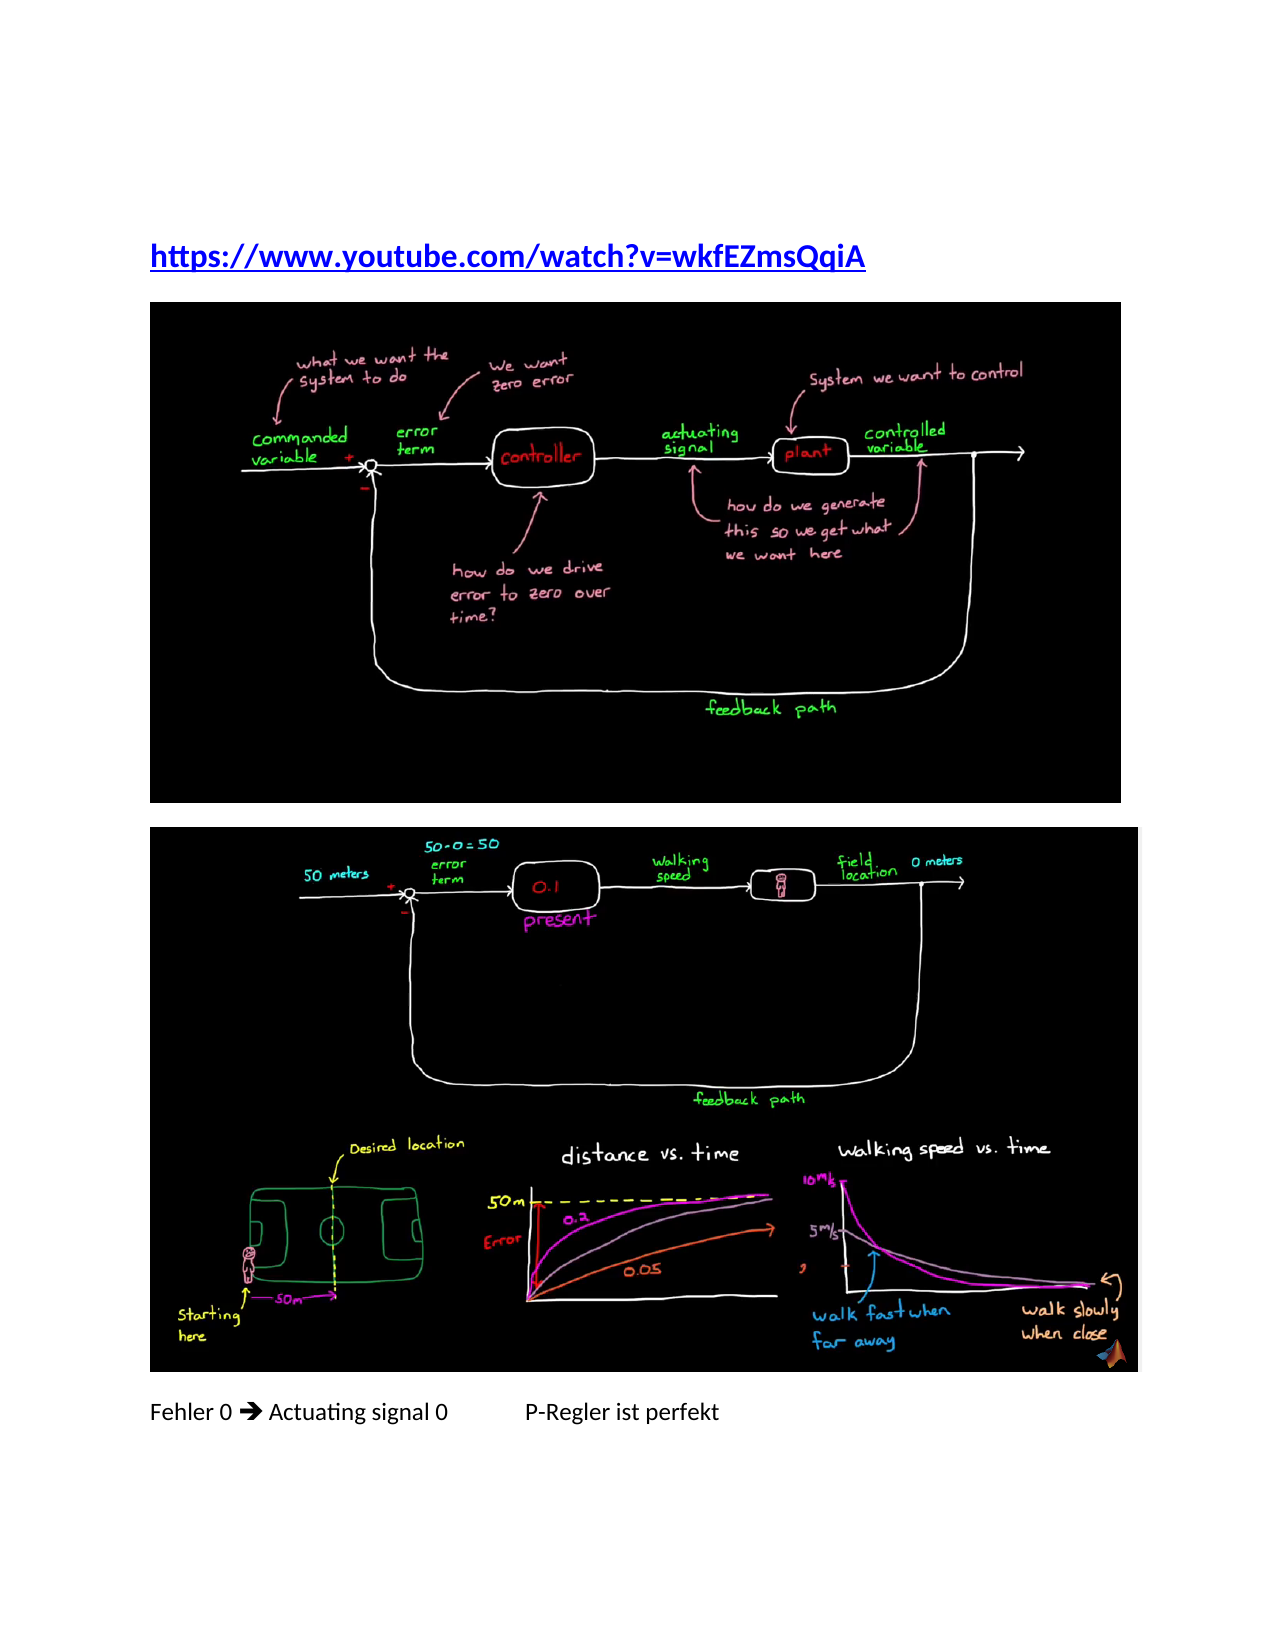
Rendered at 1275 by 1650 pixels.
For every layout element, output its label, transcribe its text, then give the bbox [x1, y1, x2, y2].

text Fehler 0 Actuating signal 0 P-Regler ist perfekt [150, 1396, 1125, 1427]
picture [150, 827, 1143, 1372]
picture [150, 302, 1121, 803]
text https://www.youtube.com/watch?v=wkfEZmsQqiA [150, 235, 1125, 276]
